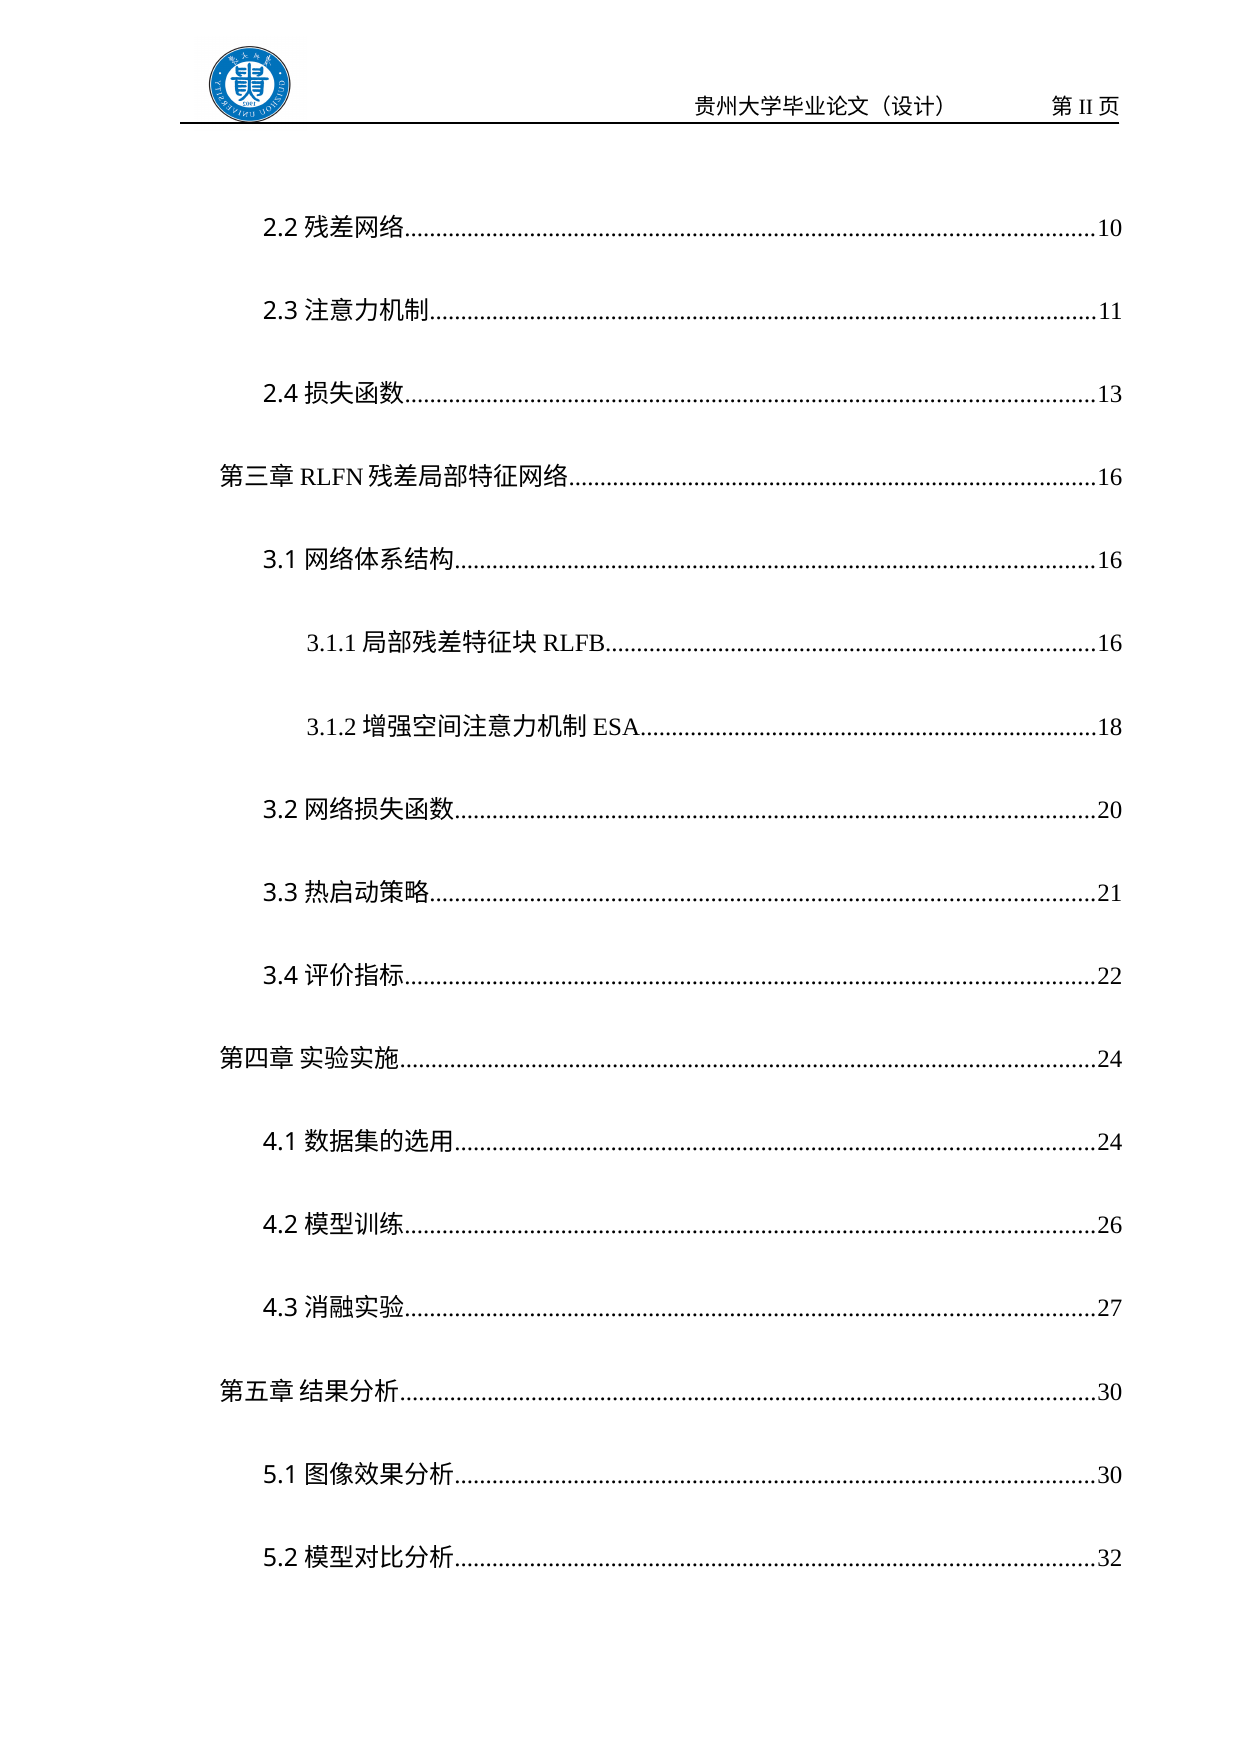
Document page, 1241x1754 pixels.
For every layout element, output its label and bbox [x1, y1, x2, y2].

picture [194, 124, 307, 131]
picture [194, 36, 307, 122]
